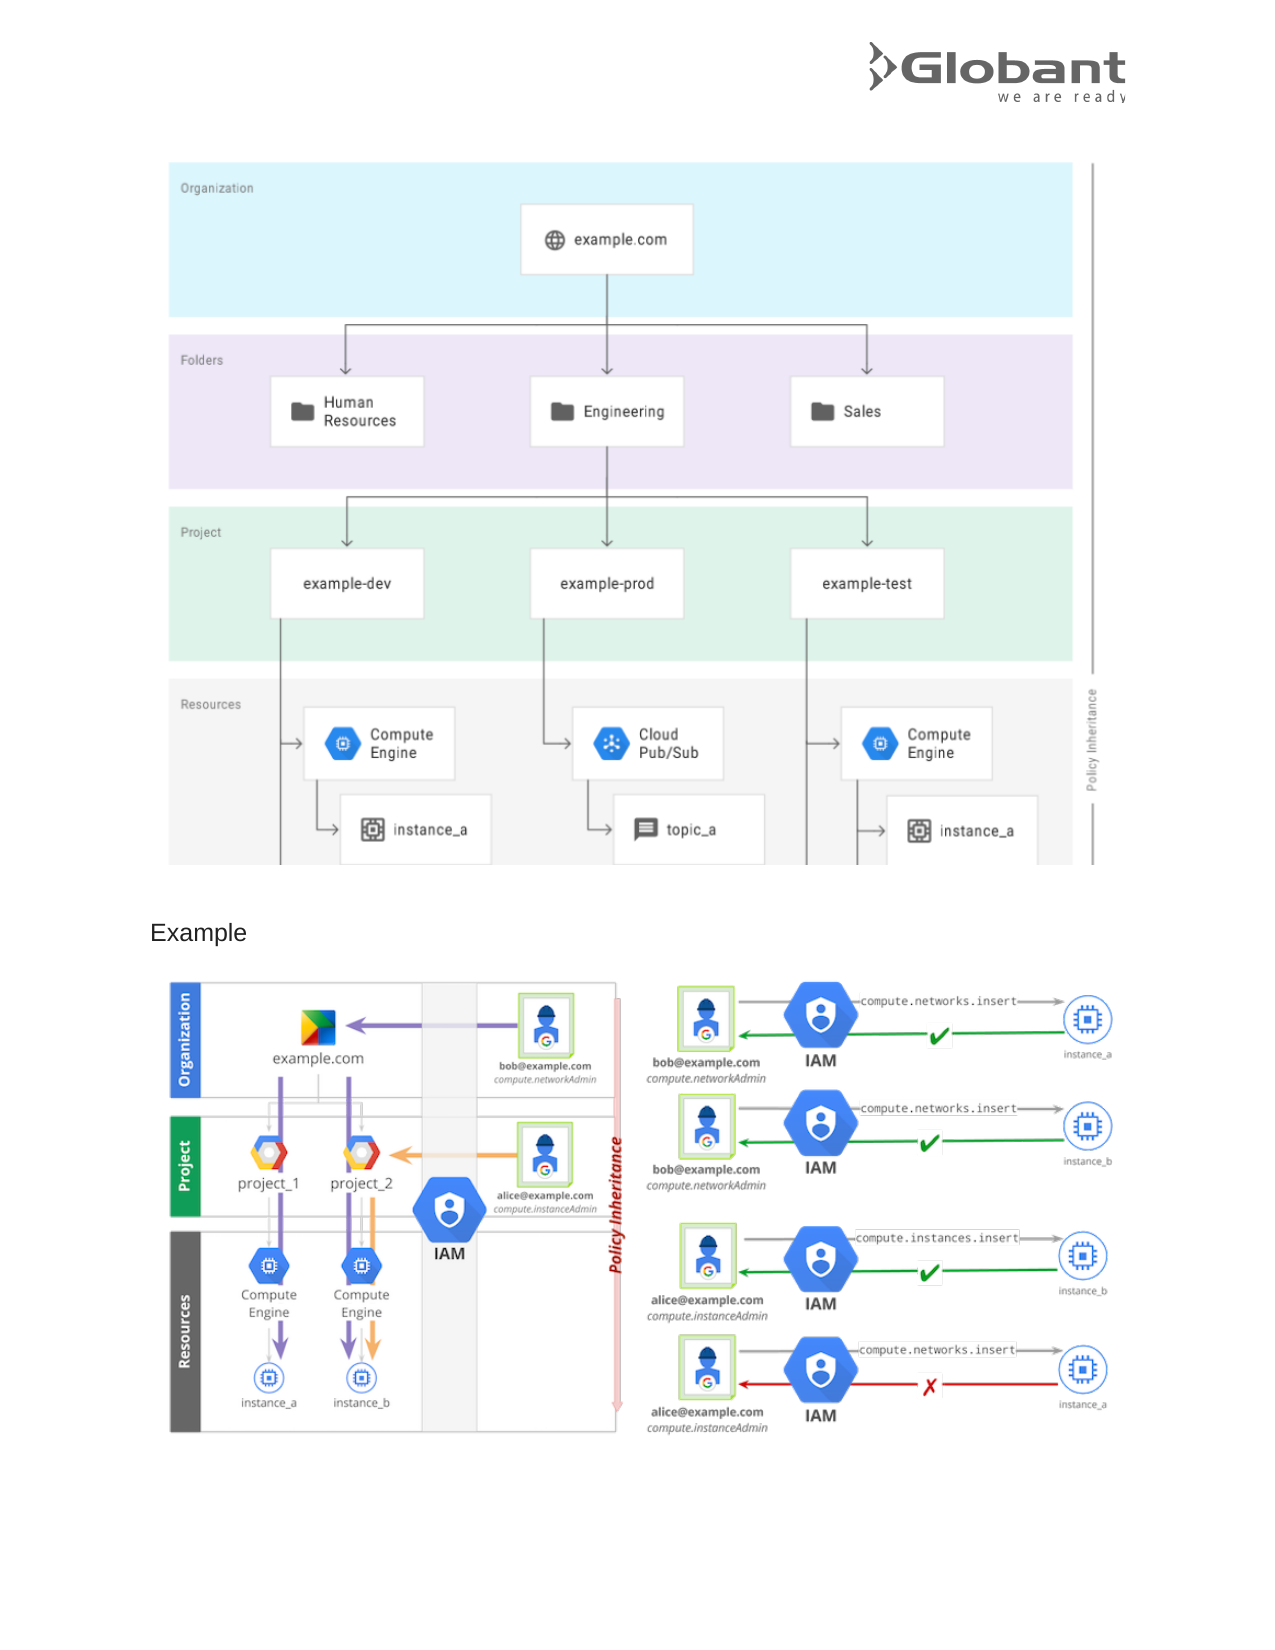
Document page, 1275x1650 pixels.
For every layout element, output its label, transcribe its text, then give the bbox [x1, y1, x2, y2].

picture [150, 150, 1125, 865]
picture [150, 959, 1125, 1443]
text Example [150, 918, 1125, 947]
picture [869, 41, 1125, 103]
